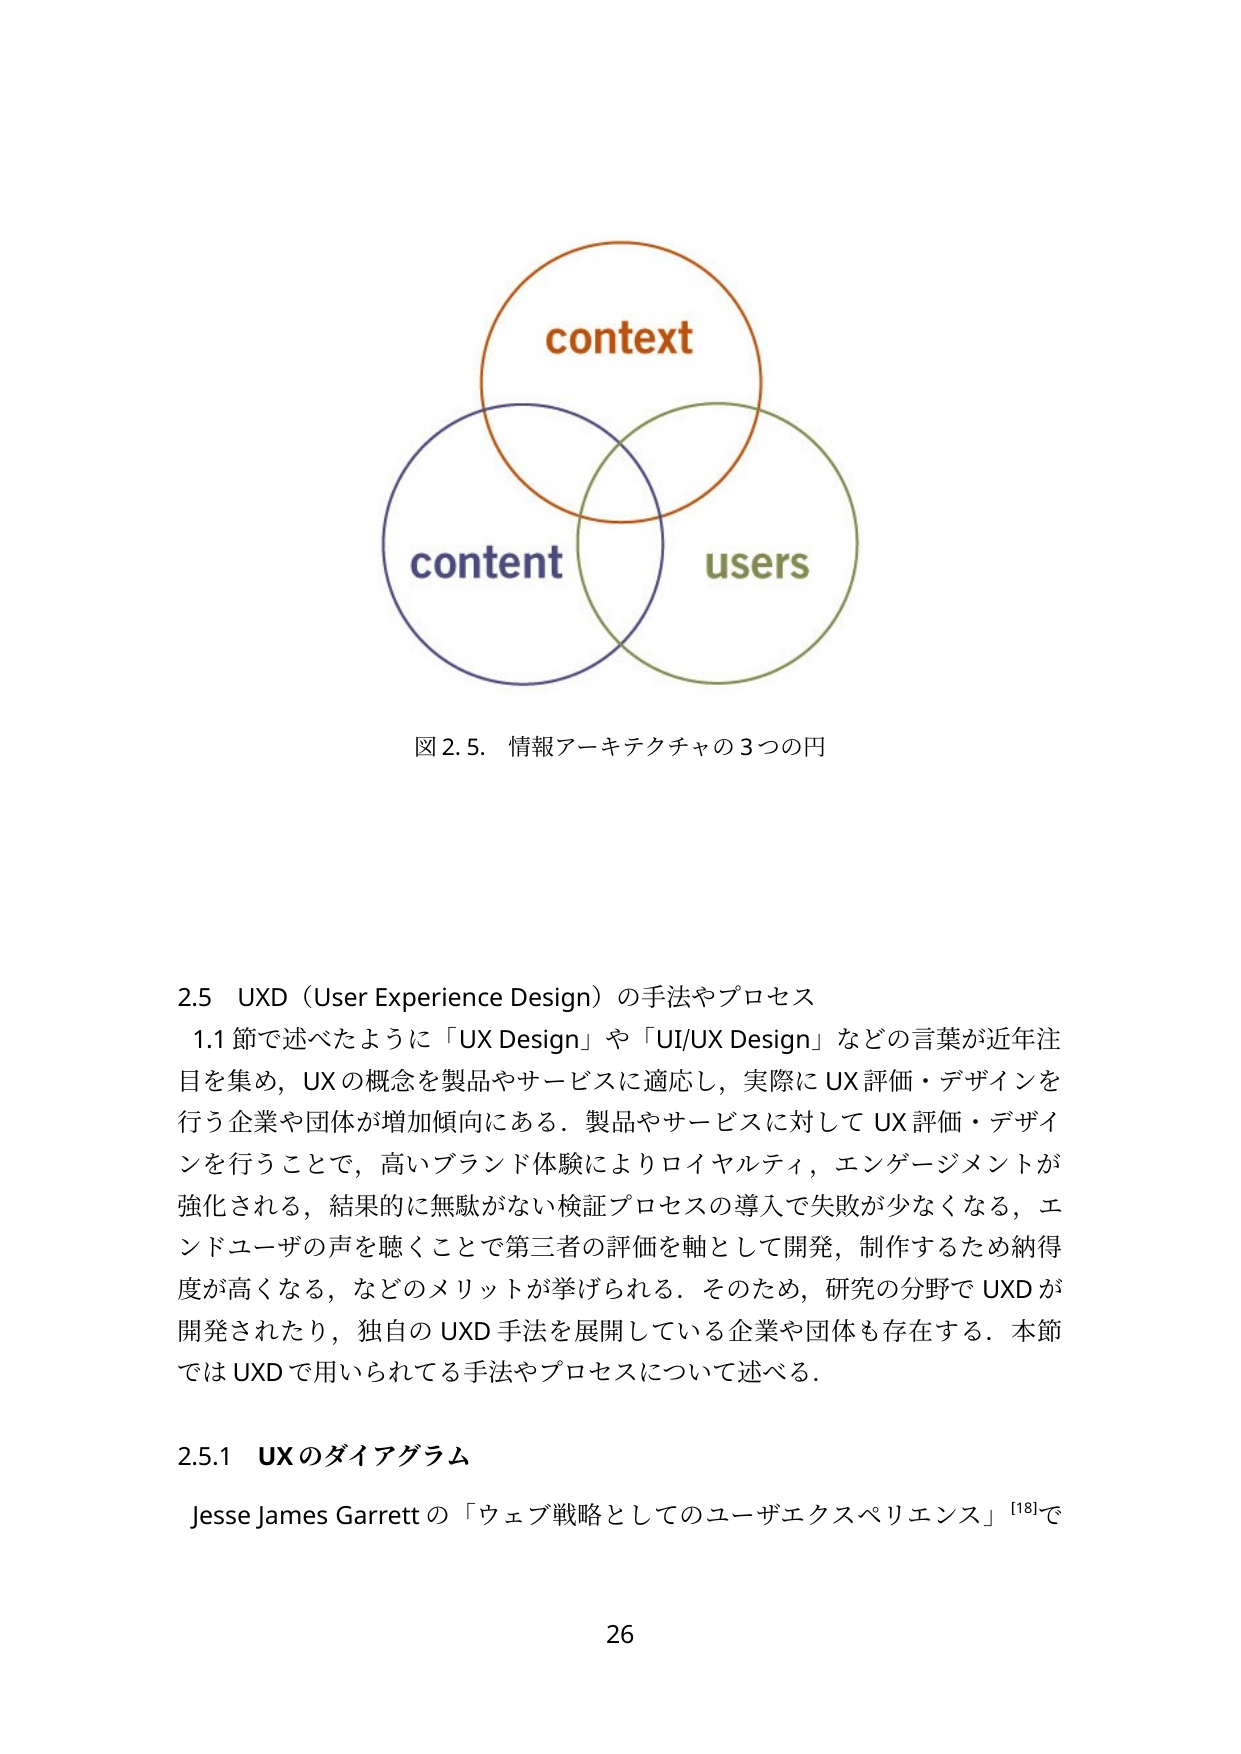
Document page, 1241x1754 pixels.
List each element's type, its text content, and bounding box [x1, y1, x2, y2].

text 2.5.1 UXのダイアグラム [177, 1433, 1063, 1475]
text 1.1節で述べたように「UX Design」や「UI/UX Design」などの言葉が近年注目を集め，UXの概念を製品やサービスに適応し，実際にUX評価・デザインを行う企業や団体が増加傾向にある．製品やサービスに対してUX評価・デザインを行うことで，高いブランド体験によりロイヤルティ，エンゲージメントが強化される，結果的に無駄がない検証プロセスの導入で失敗が少なくなる，エンドユーザの声を聴くことで第三者の評価を軸として開発，制作するため納得度が高くなる，などのメリットが挙げられる．そのため，研究の分野でUXDが開発されたり，独自のUXD手法を展開している企業や団体も存在する．本節ではUXDで用いられてる手法やプロセスについて述べる． [177, 1017, 1063, 1392]
picture [367, 225, 874, 702]
text 2.5 UXD（User Experience Design）の手法やプロセス [177, 975, 1063, 1017]
text 図2. 5. 情報アーキテクチャの3つの円 [177, 725, 1063, 767]
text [177, 1493, 1063, 1535]
